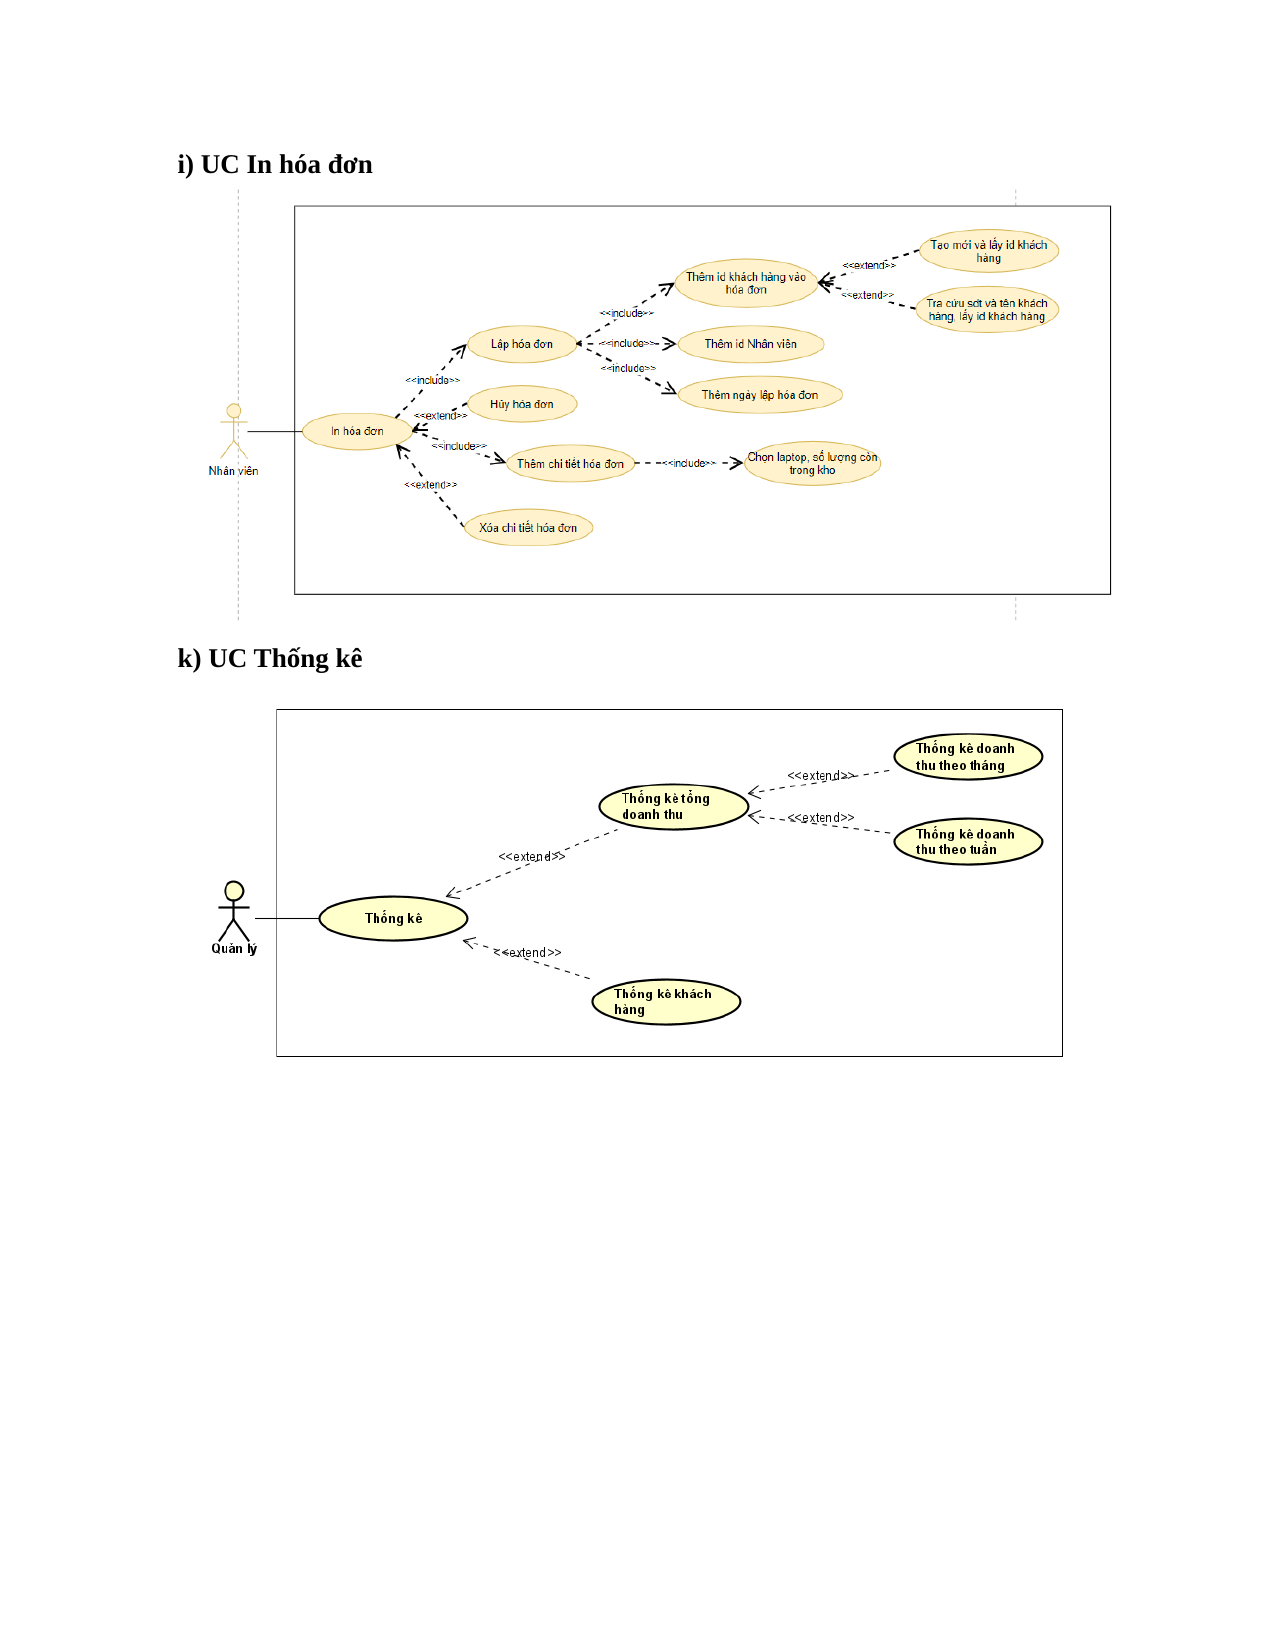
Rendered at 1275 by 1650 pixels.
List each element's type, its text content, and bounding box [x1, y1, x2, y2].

subtitle k) UC Thống kê [177, 642, 1127, 673]
subtitle i) UC In hóa đơn [177, 148, 1127, 179]
picture [177, 681, 1123, 1101]
picture [177, 187, 1153, 621]
